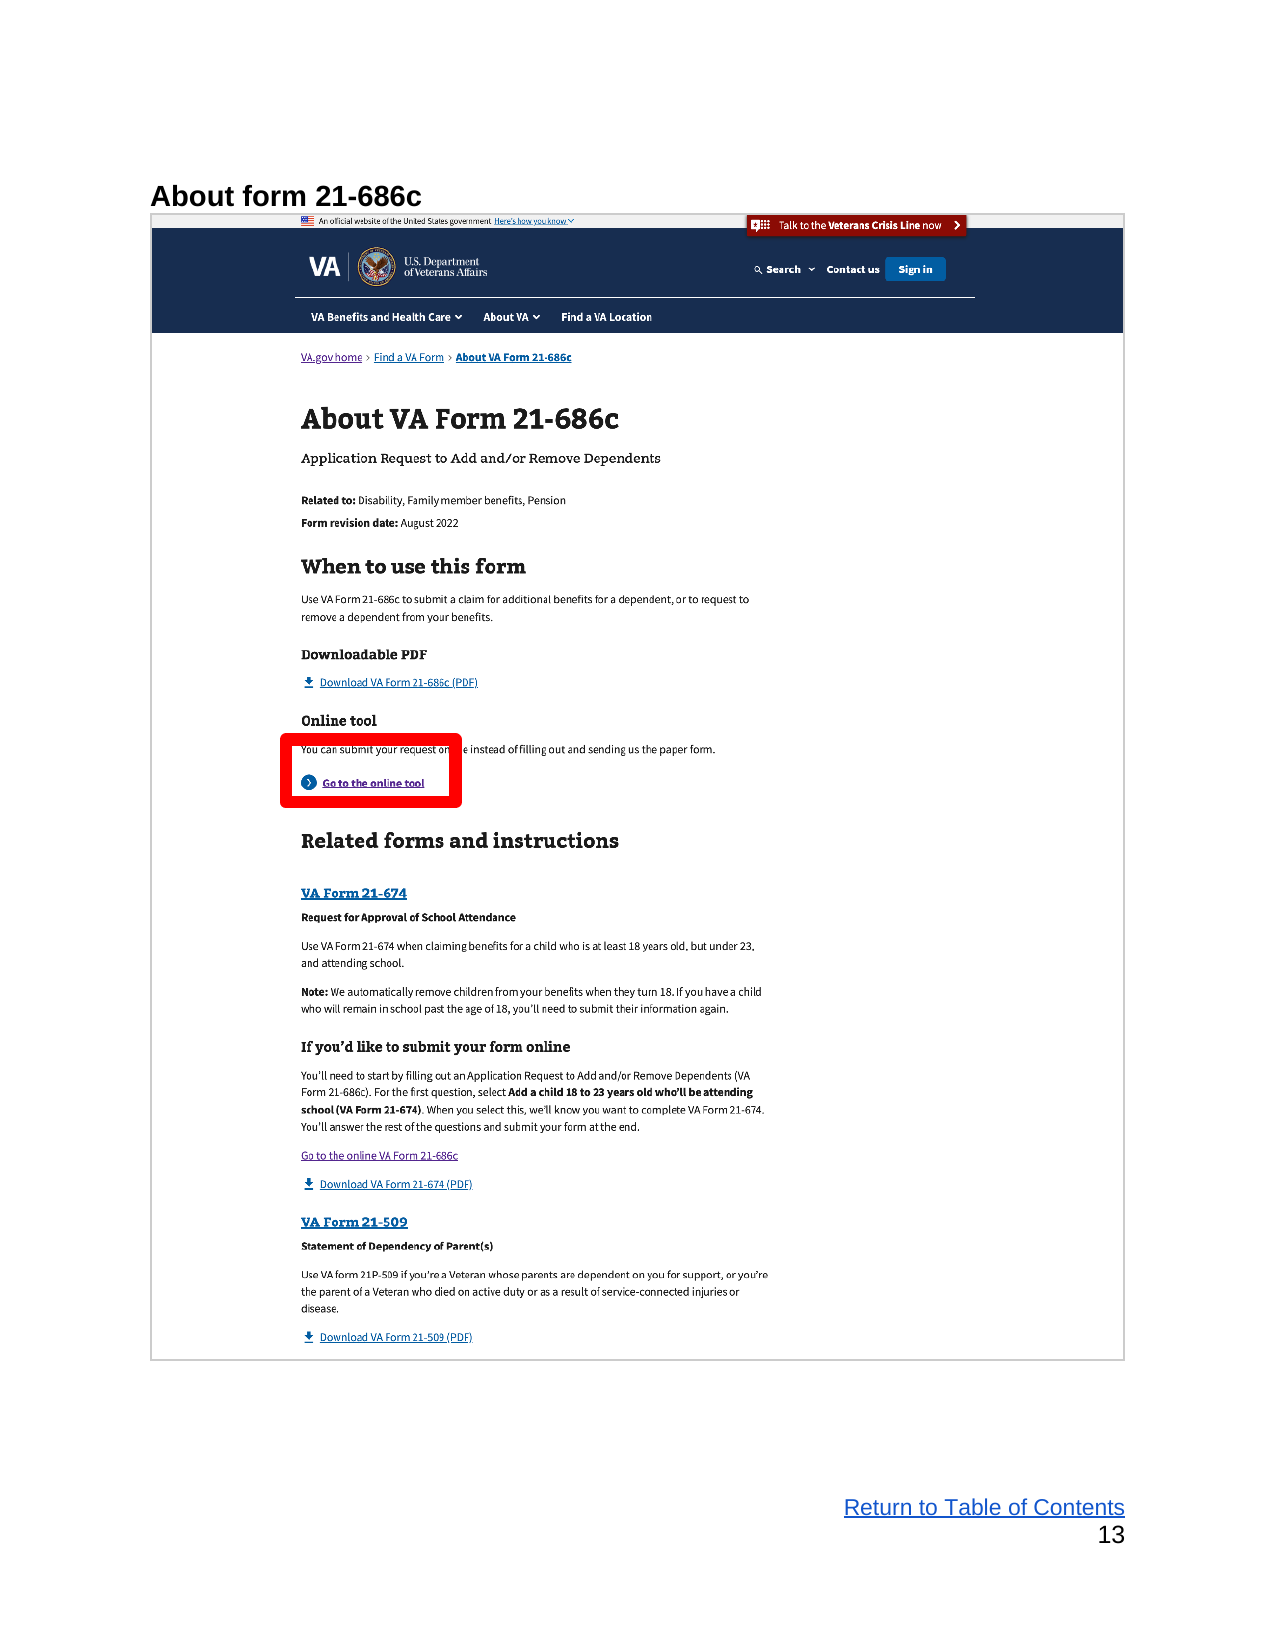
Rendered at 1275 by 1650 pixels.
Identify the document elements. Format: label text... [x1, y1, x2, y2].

picture [152, 215, 1123, 1359]
subtitle About form 21-686c [150, 179, 1125, 213]
